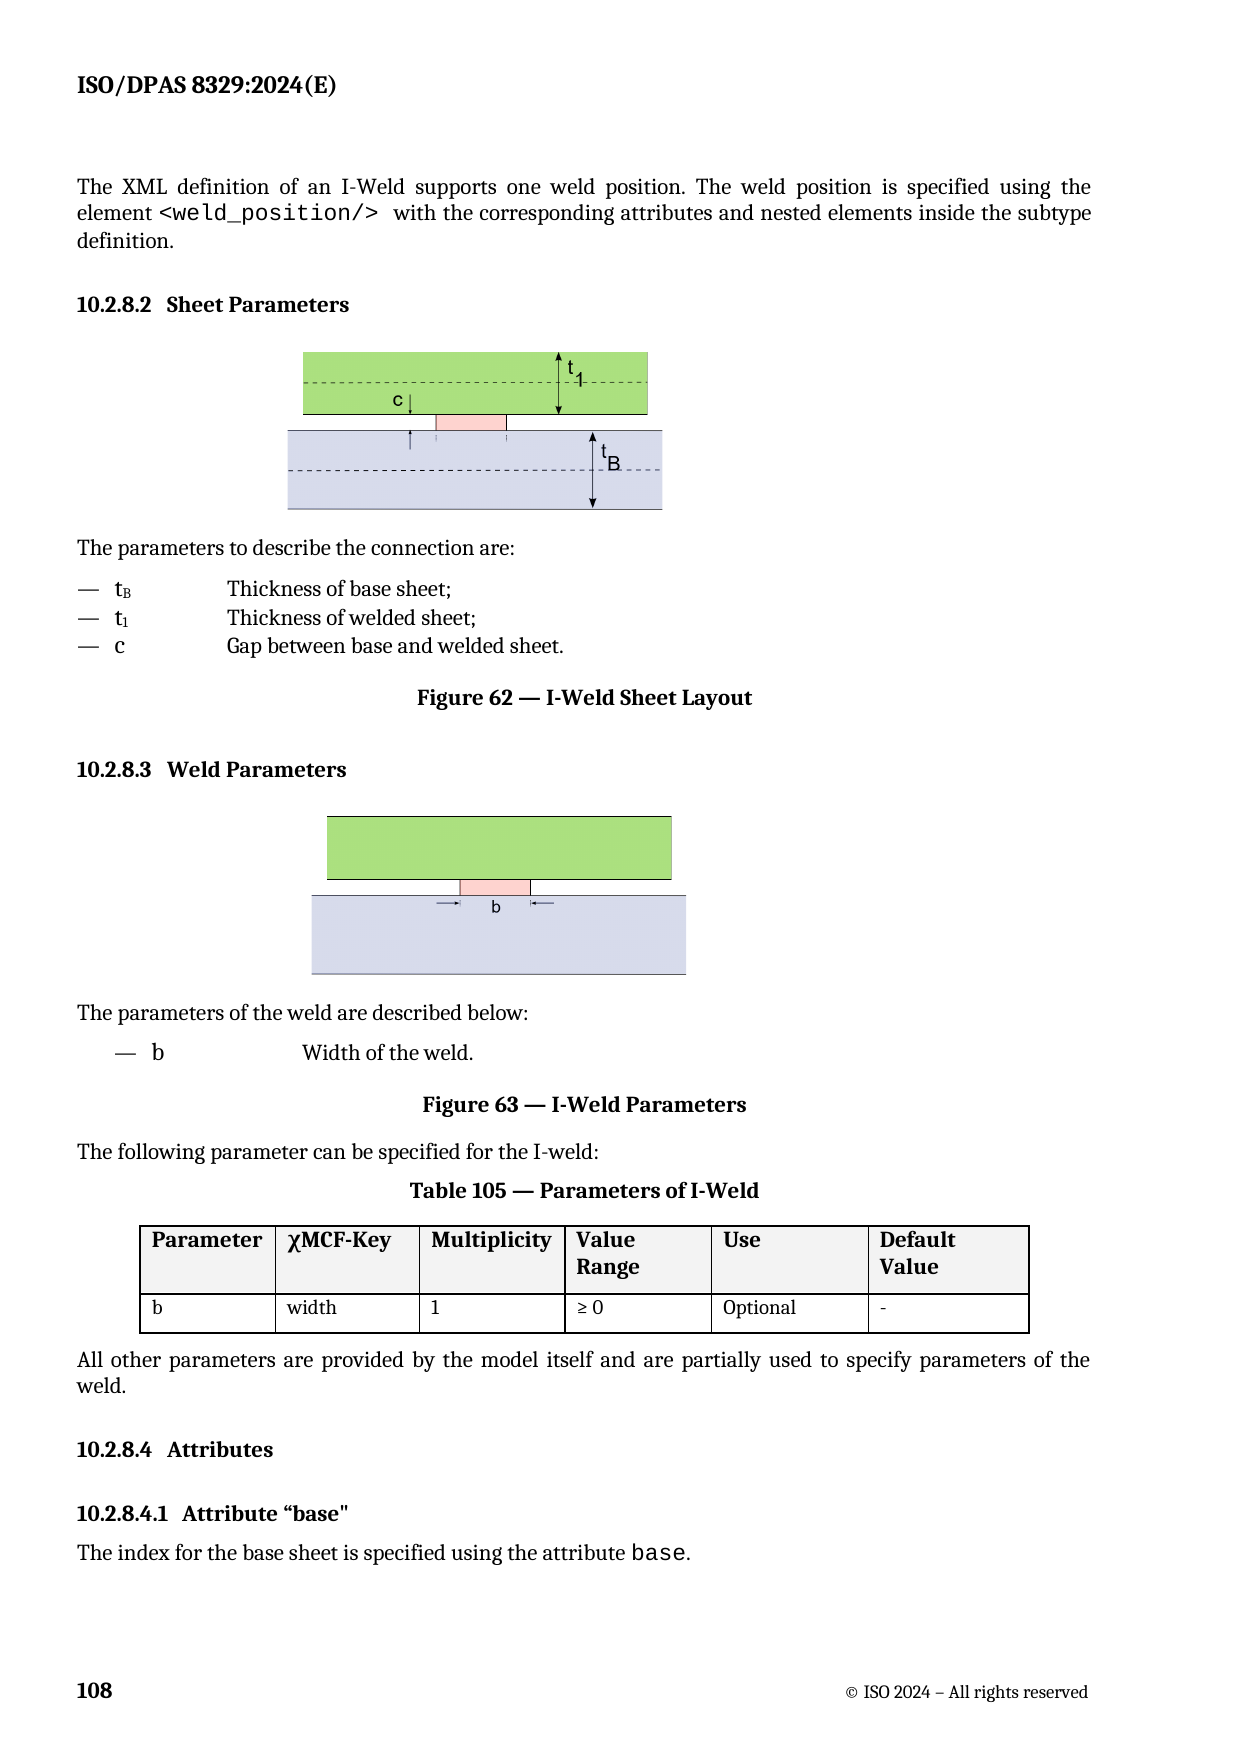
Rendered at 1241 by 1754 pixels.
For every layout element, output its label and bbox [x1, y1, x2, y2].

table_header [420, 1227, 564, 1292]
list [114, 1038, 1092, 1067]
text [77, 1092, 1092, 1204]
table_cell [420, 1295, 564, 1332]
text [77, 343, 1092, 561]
picture [311, 816, 687, 975]
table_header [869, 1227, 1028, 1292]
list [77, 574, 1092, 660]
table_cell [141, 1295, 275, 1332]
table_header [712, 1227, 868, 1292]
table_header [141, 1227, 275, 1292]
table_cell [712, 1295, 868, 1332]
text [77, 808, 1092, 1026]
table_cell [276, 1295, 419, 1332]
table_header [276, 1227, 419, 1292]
picture [287, 352, 663, 510]
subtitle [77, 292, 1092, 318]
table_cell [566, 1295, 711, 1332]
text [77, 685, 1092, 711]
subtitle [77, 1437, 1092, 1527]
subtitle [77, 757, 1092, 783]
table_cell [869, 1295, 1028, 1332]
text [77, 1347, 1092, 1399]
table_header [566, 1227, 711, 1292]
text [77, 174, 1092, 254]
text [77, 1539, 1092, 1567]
